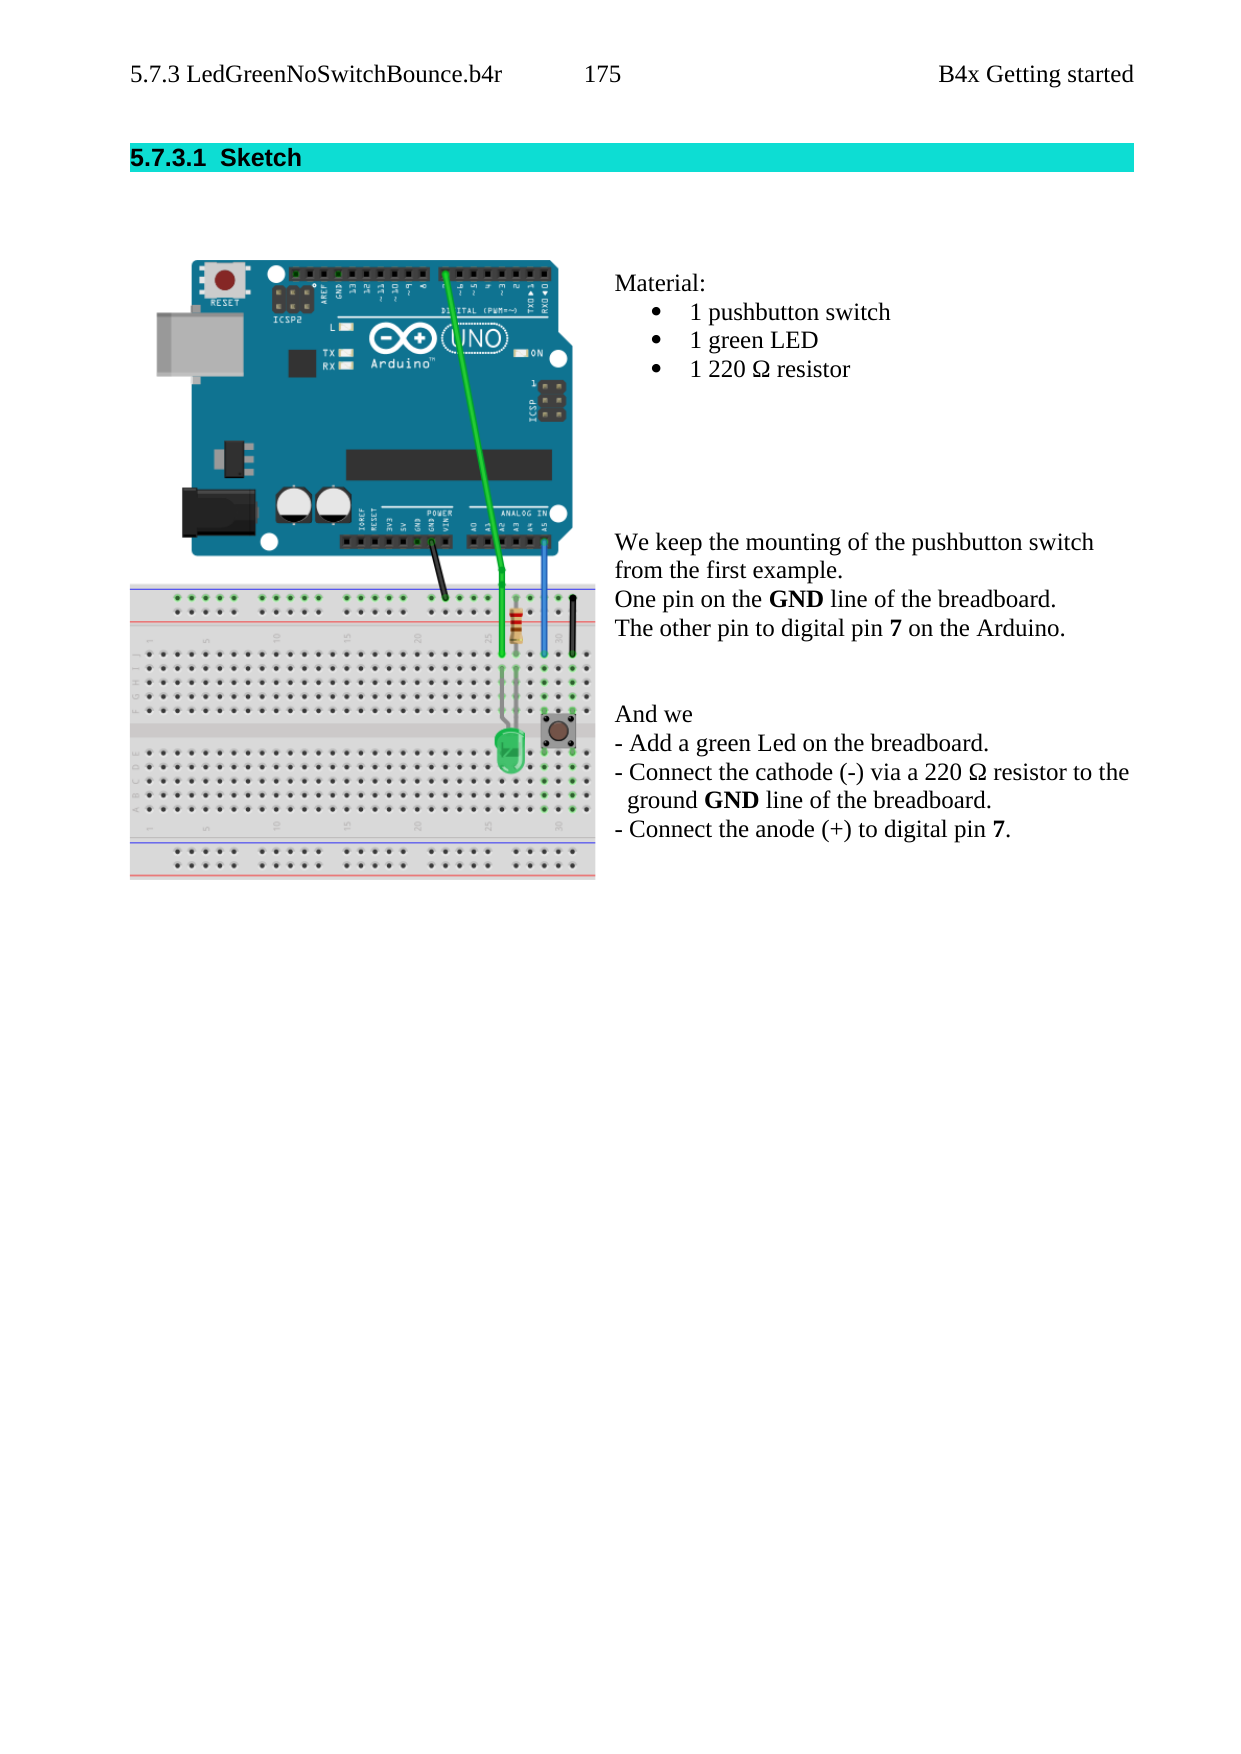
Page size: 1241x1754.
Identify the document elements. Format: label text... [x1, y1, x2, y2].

text Material: [596, 268, 1134, 297]
list 1 green LED [596, 326, 1134, 354]
text - Connect the anode (+) to digital pin 7. [596, 814, 1134, 843]
picture [129, 258, 596, 882]
text - Add a green Led on the breadboard. [596, 728, 1134, 757]
list 1 220 Ω resistor [596, 354, 1134, 383]
list 1 pushbutton switch [596, 297, 1134, 326]
text We keep the mounting of the pushbutton switch from the first example. [596, 527, 1134, 584]
text - Connect the cathode (-) via a 220 Ω resistor to the [596, 757, 1134, 786]
subtitle Sketch [130, 143, 1134, 172]
text The other pin to digital pin 7 on the Arduino. [596, 613, 1134, 642]
text ground GND line of the breadboard. [596, 786, 1134, 814]
text And we [596, 699, 1134, 728]
text One pin on the GND line of the breadboard. [596, 584, 1134, 613]
